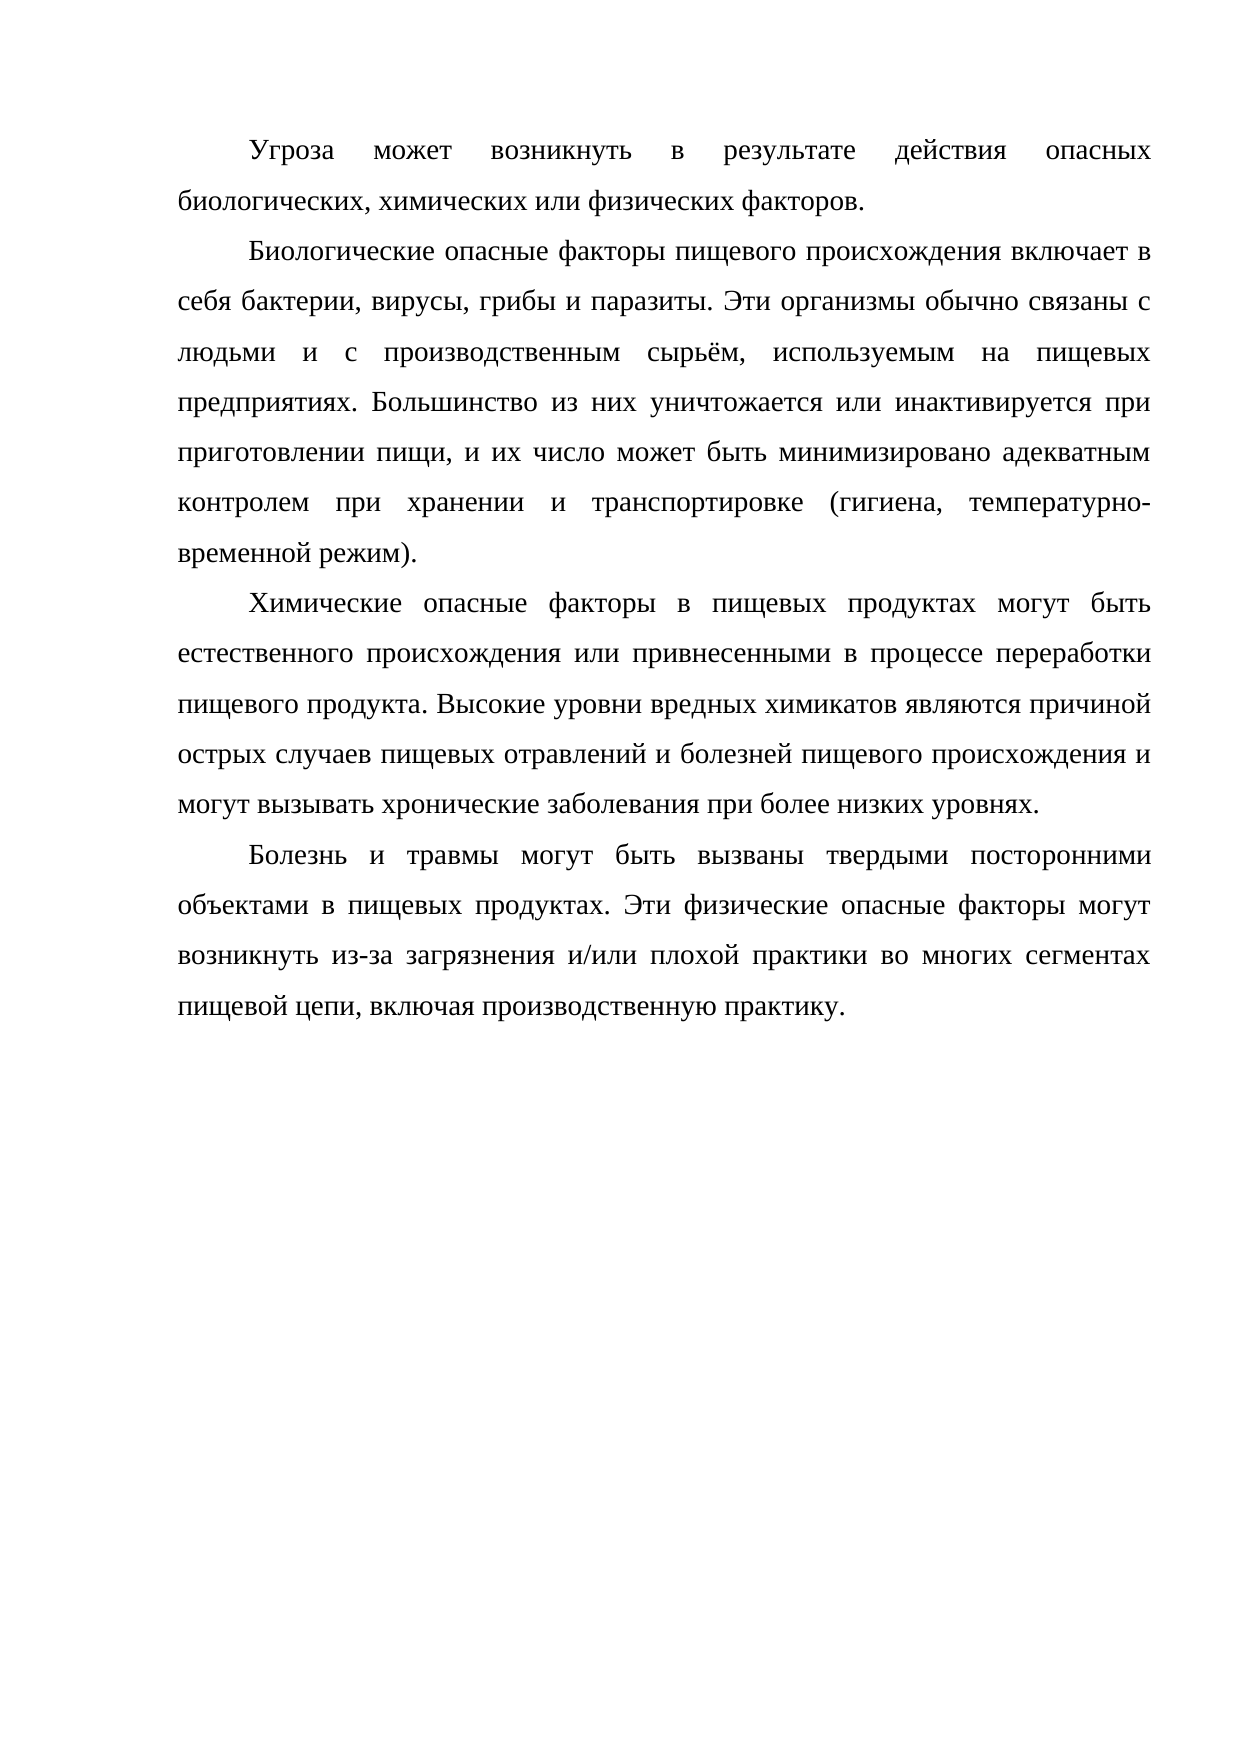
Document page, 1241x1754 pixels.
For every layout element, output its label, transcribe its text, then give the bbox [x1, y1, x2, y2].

text Химические опасные факторы в пищевых продуктах могут быть естественного происхождения или привнесенными в процессе переработки пищевого продукта. Высокие уровни вредных химикатов являются причиной острых случаев пищевых отравлений и болезней пищевого происхождения и могут вызывать хронические заболевания при более низких уровнях. [177, 585, 1152, 820]
text Биологические опасные факторы пищевого происхождения включает в себя бактерии, вирусы, грибы и паразиты. Эти организмы обычно связаны с людьми и с производственным сырьём, используемым на пищевых предприятиях. Большинство из них уничтожается или инактивируется при приготовлении пищи, и их число может быть минимизировано адекватным контролем при хранении и транспортировке (гигиена, температурно-временной режим). [177, 233, 1152, 568]
text Угроза может возникнуть в результате действия опасных биологических, химических или физических факторов. [177, 132, 1152, 216]
text Болезнь и травмы могут быть вызваны твердыми посторонними объектами в пищевых продуктах. Эти физические опасные факторы могут возникнуть из-за загрязнения и/или плохой практики во многих сегментах пищевой цепи, включая производственную практику. [177, 837, 1152, 1021]
